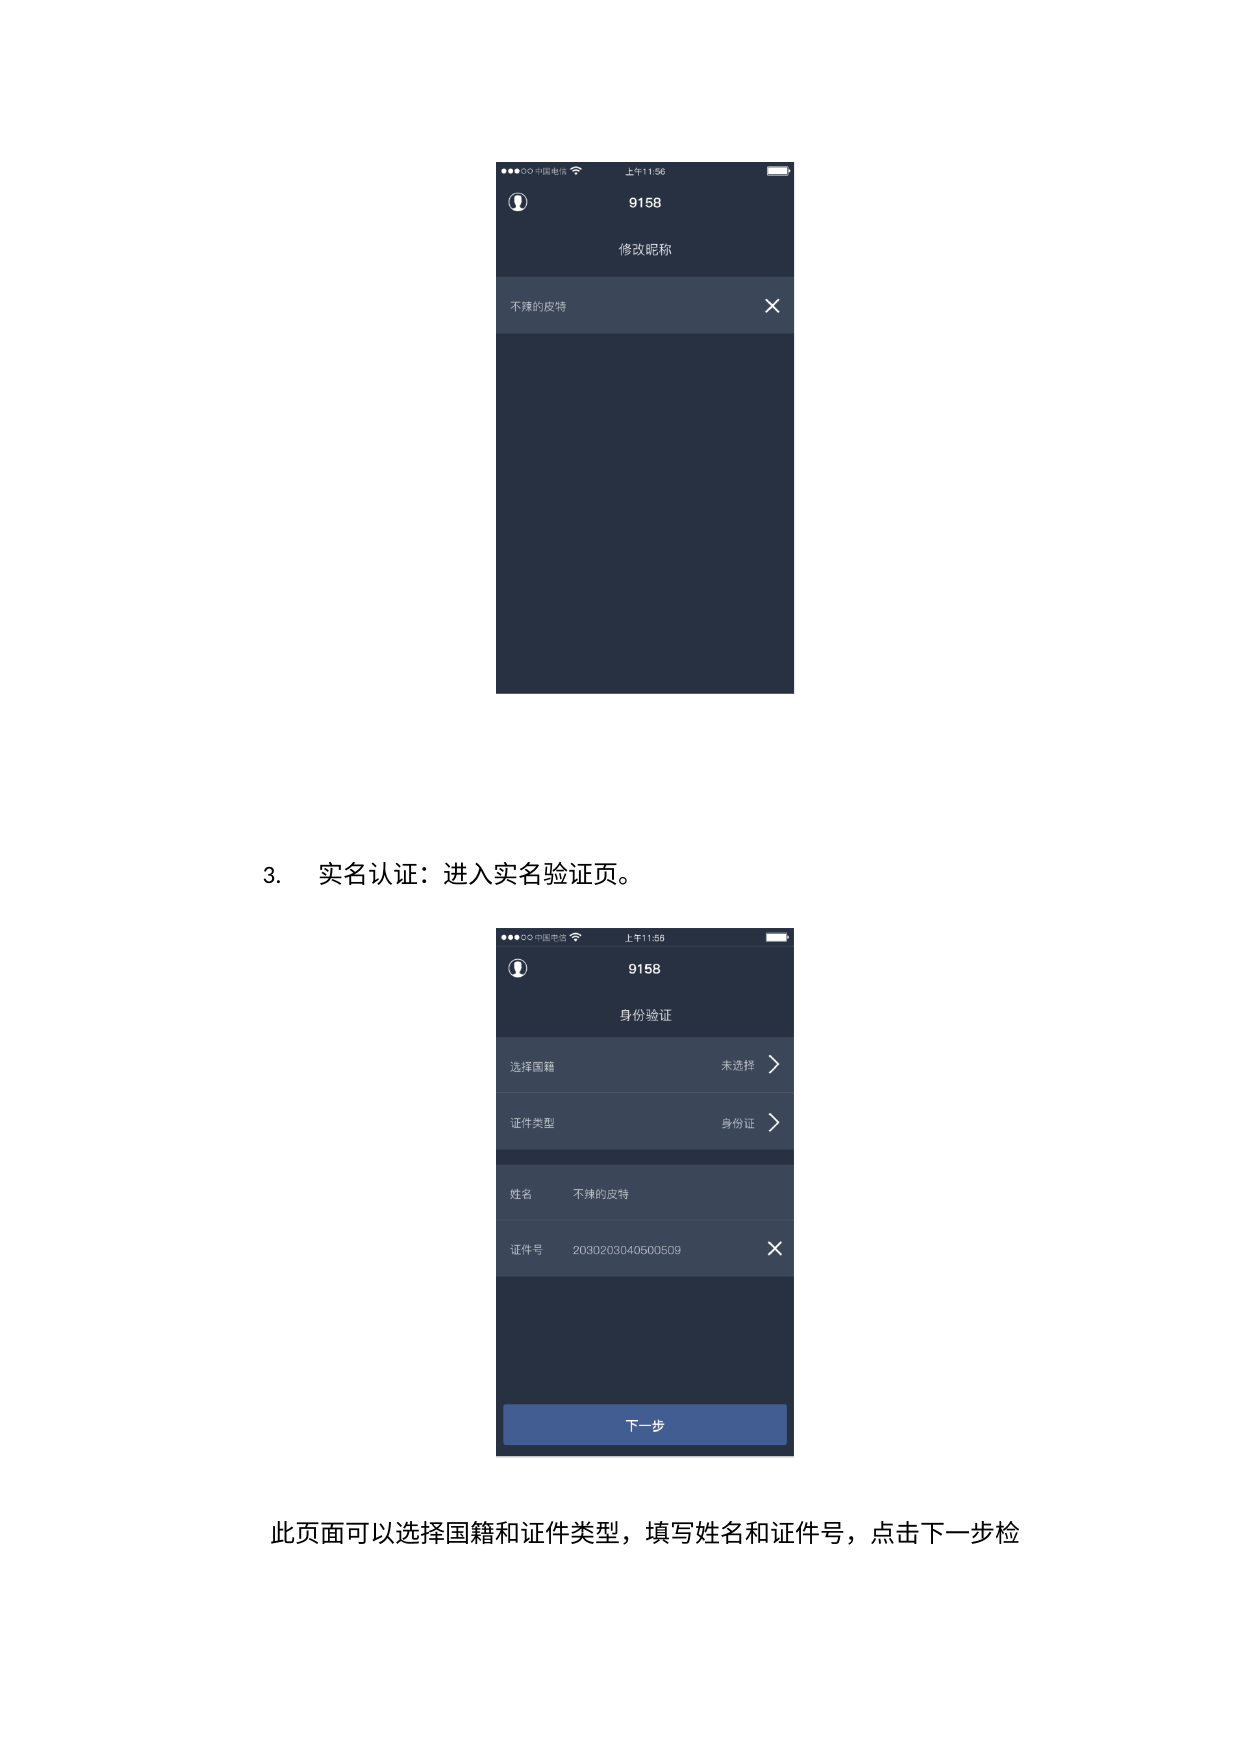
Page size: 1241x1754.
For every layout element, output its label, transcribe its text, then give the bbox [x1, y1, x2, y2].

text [262, 1499, 1028, 1564]
picture [496, 926, 795, 1458]
picture [496, 162, 795, 694]
list 实名认证：进入实名验证页。 [212, 840, 1028, 905]
